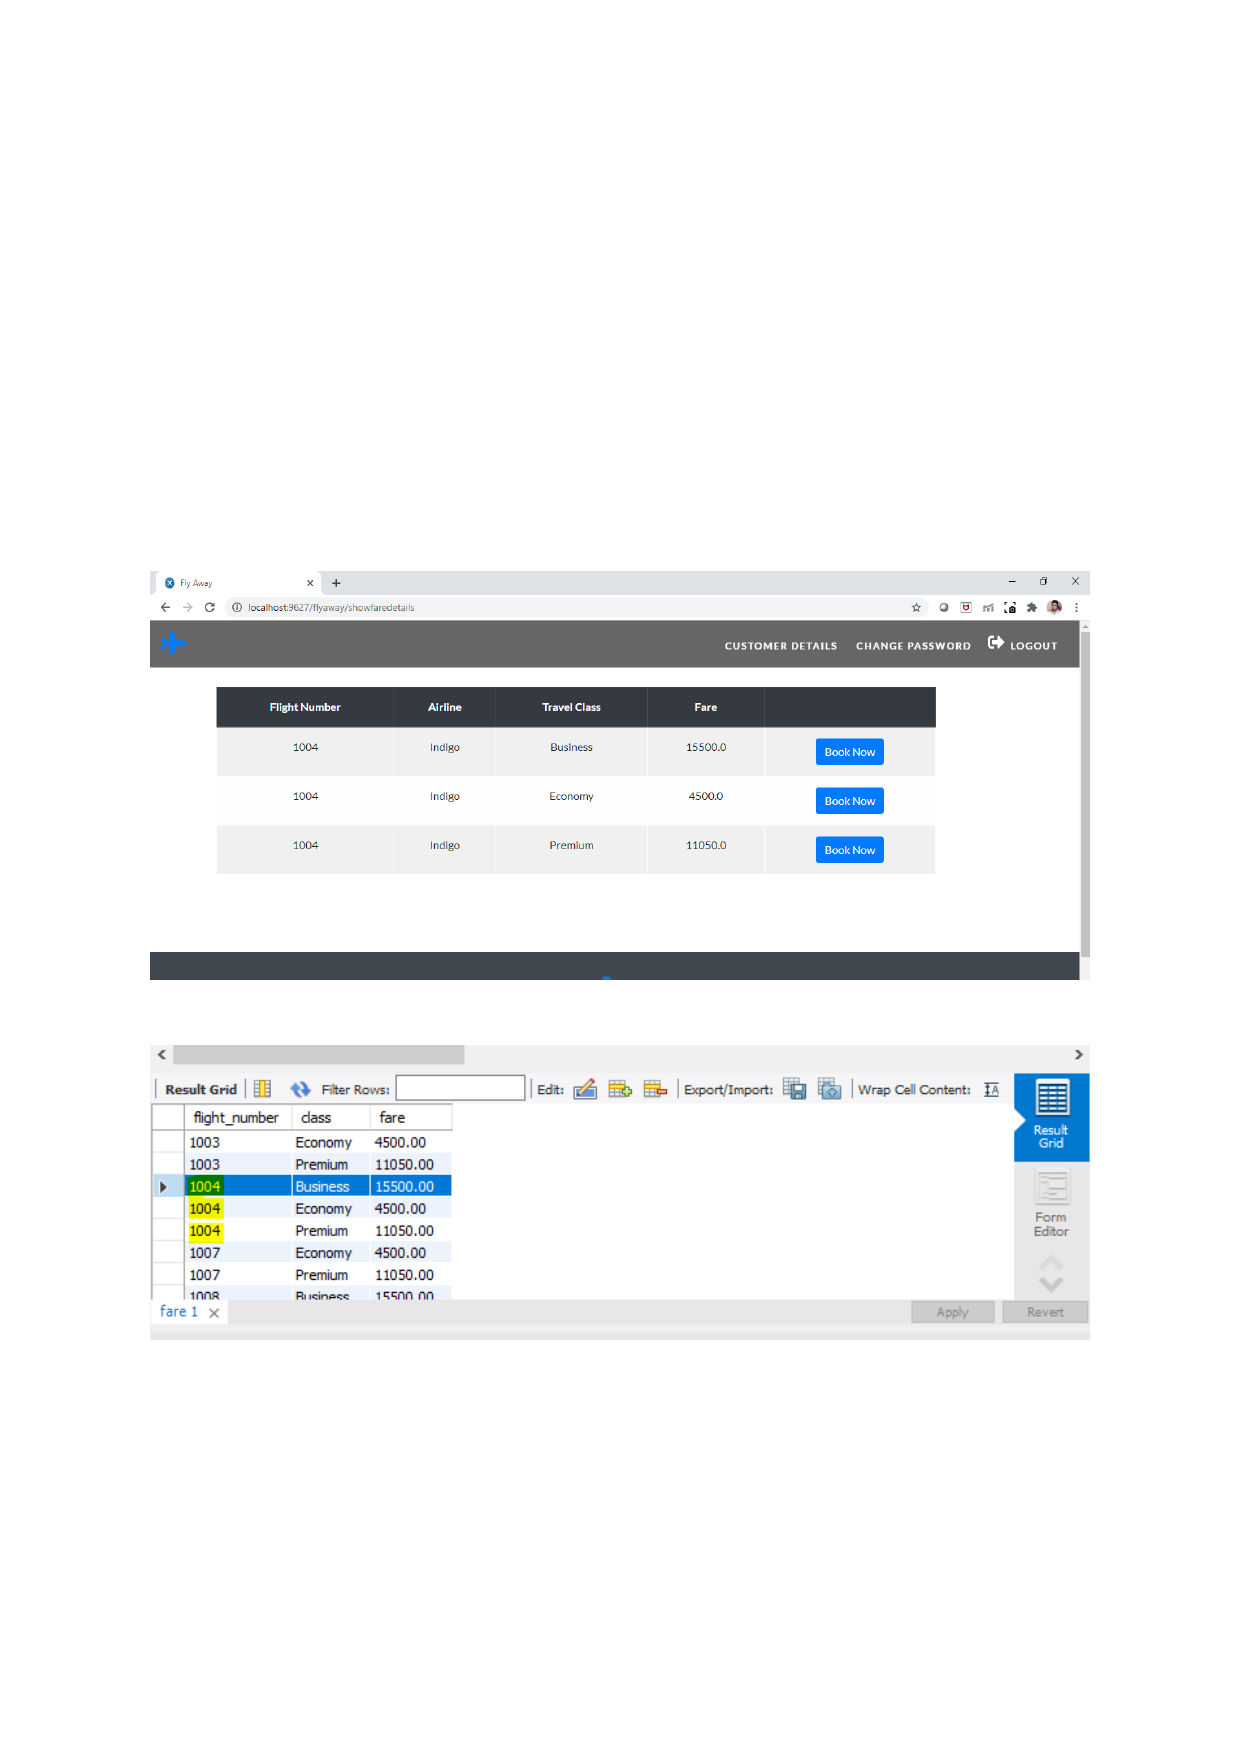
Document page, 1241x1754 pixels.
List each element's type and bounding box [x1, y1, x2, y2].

picture [150, 571, 1091, 980]
picture [150, 1045, 1091, 1340]
